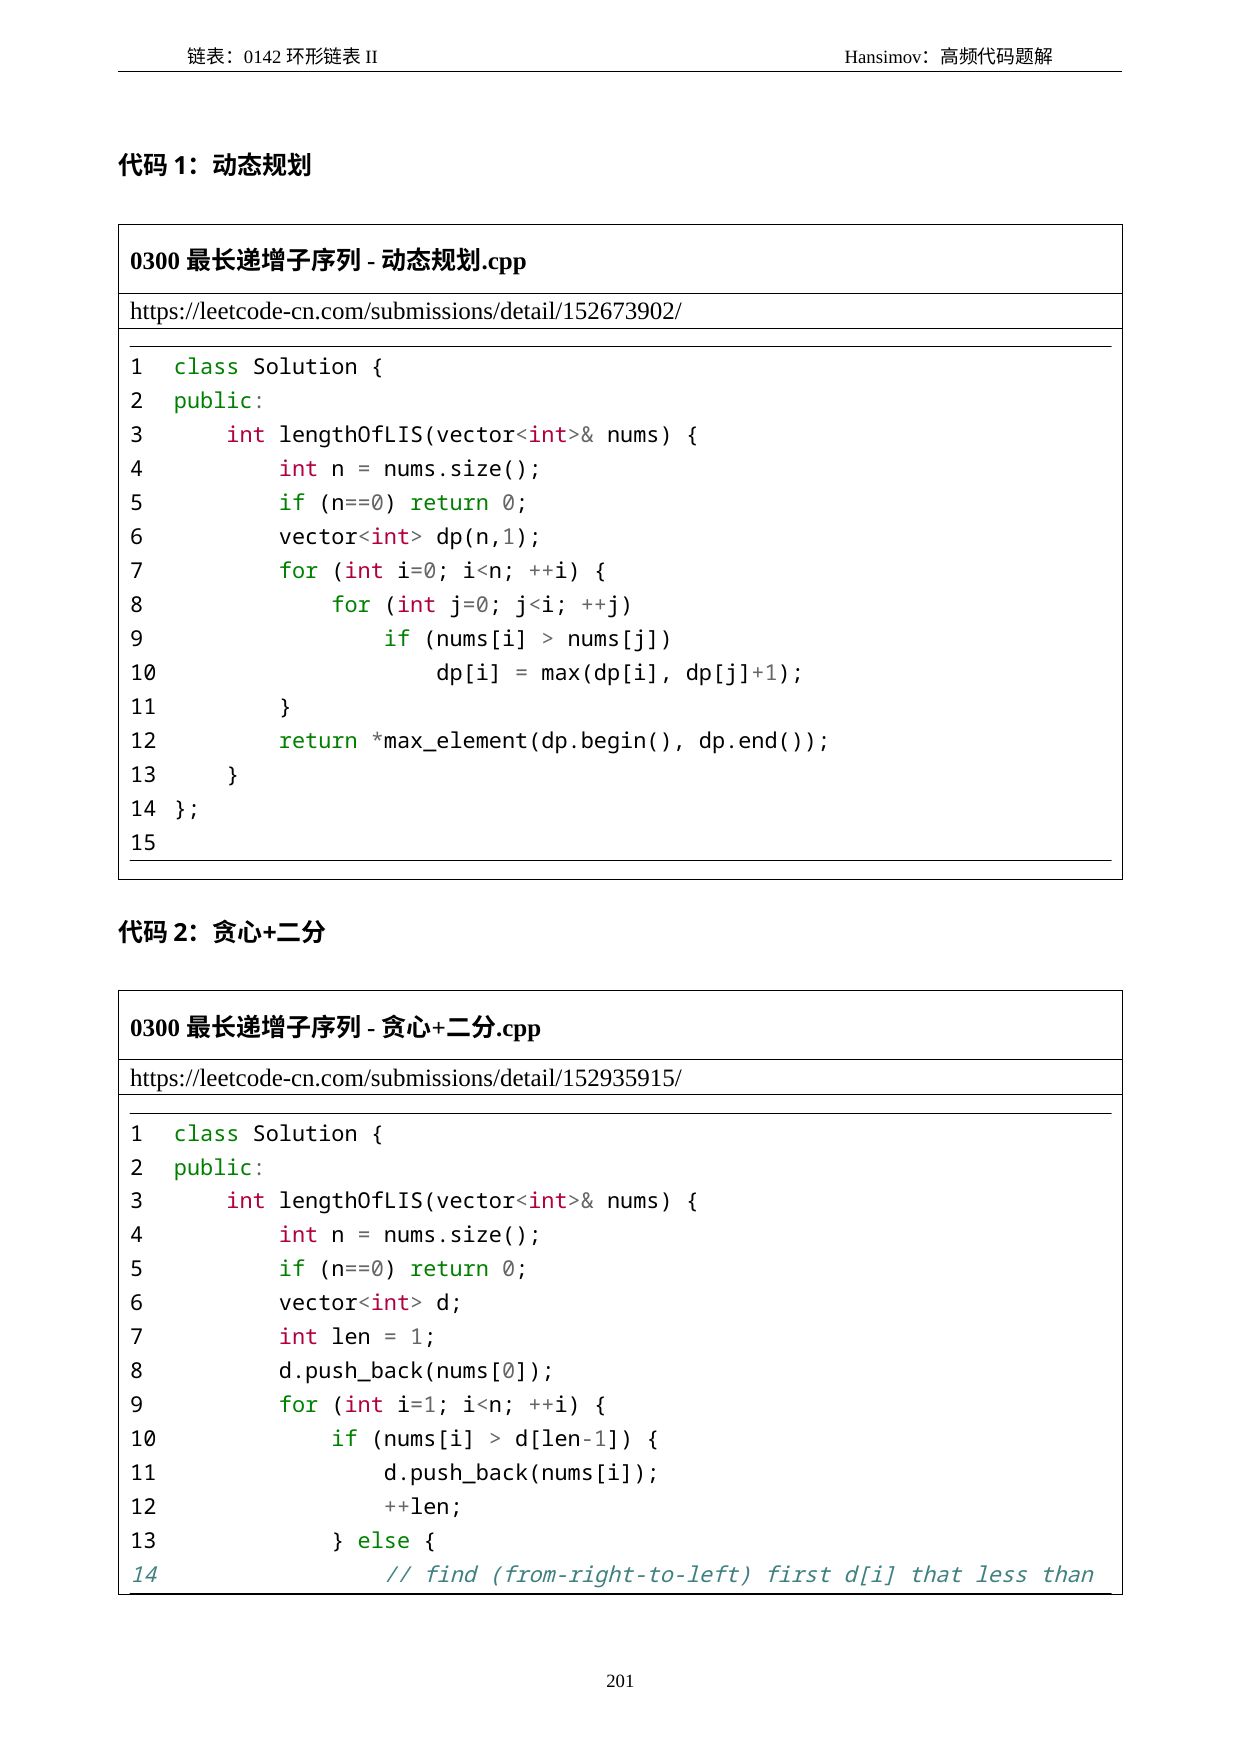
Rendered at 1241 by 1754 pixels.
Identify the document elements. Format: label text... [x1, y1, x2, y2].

subtitle 代码1：动态规划 [118, 130, 1097, 198]
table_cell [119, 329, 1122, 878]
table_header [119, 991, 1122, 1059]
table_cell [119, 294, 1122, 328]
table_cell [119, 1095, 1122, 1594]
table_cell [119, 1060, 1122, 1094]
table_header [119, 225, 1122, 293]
subtitle 代码2：贪心+二分 [118, 896, 1097, 964]
